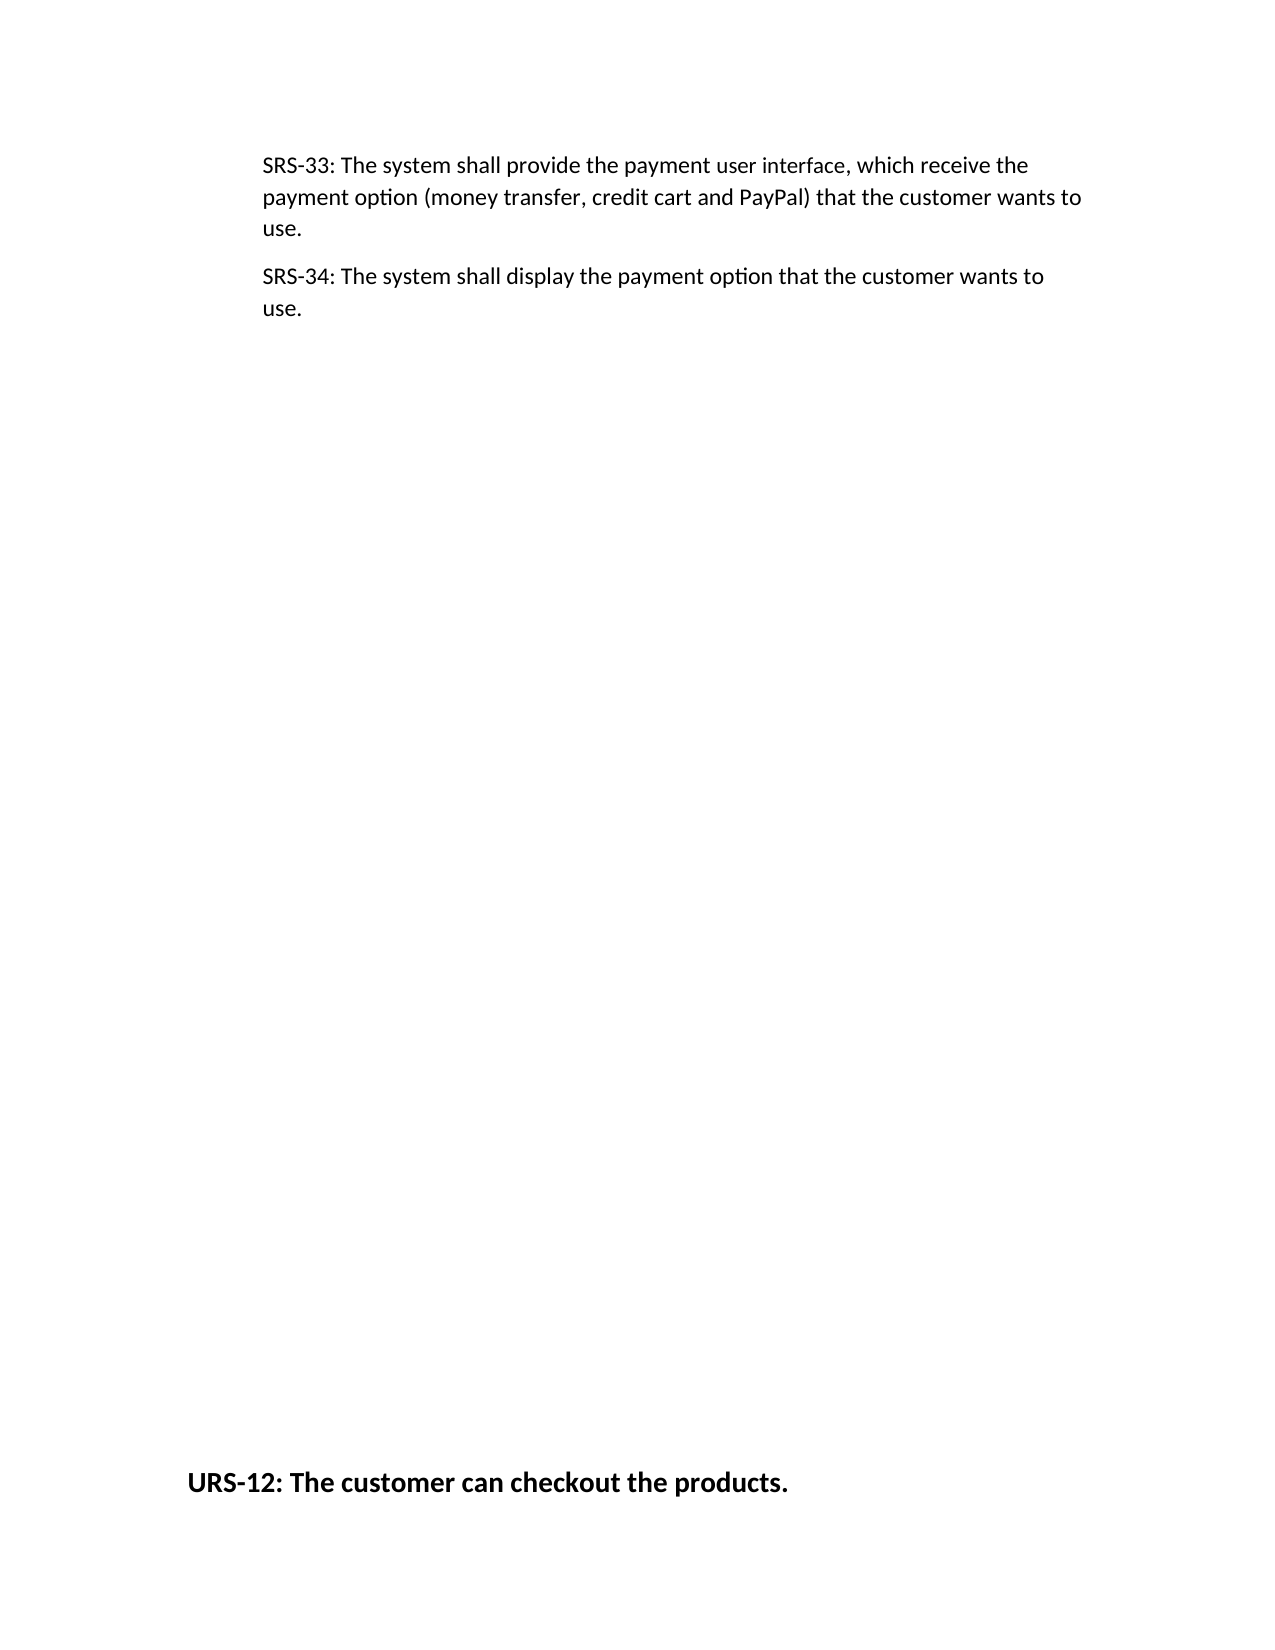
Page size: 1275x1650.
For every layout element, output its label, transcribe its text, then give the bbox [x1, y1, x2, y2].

text SRS-34: The system shall display the payment option that the customer wants to use. [262, 261, 1087, 322]
text SRS-33: The system shall provide the payment user interface, which receive the payment option (money transfer, credit cart and PayPal) that the customer wants to use. [262, 150, 1087, 242]
text URS-12: The customer can checkout the products. [187, 1464, 1087, 1500]
